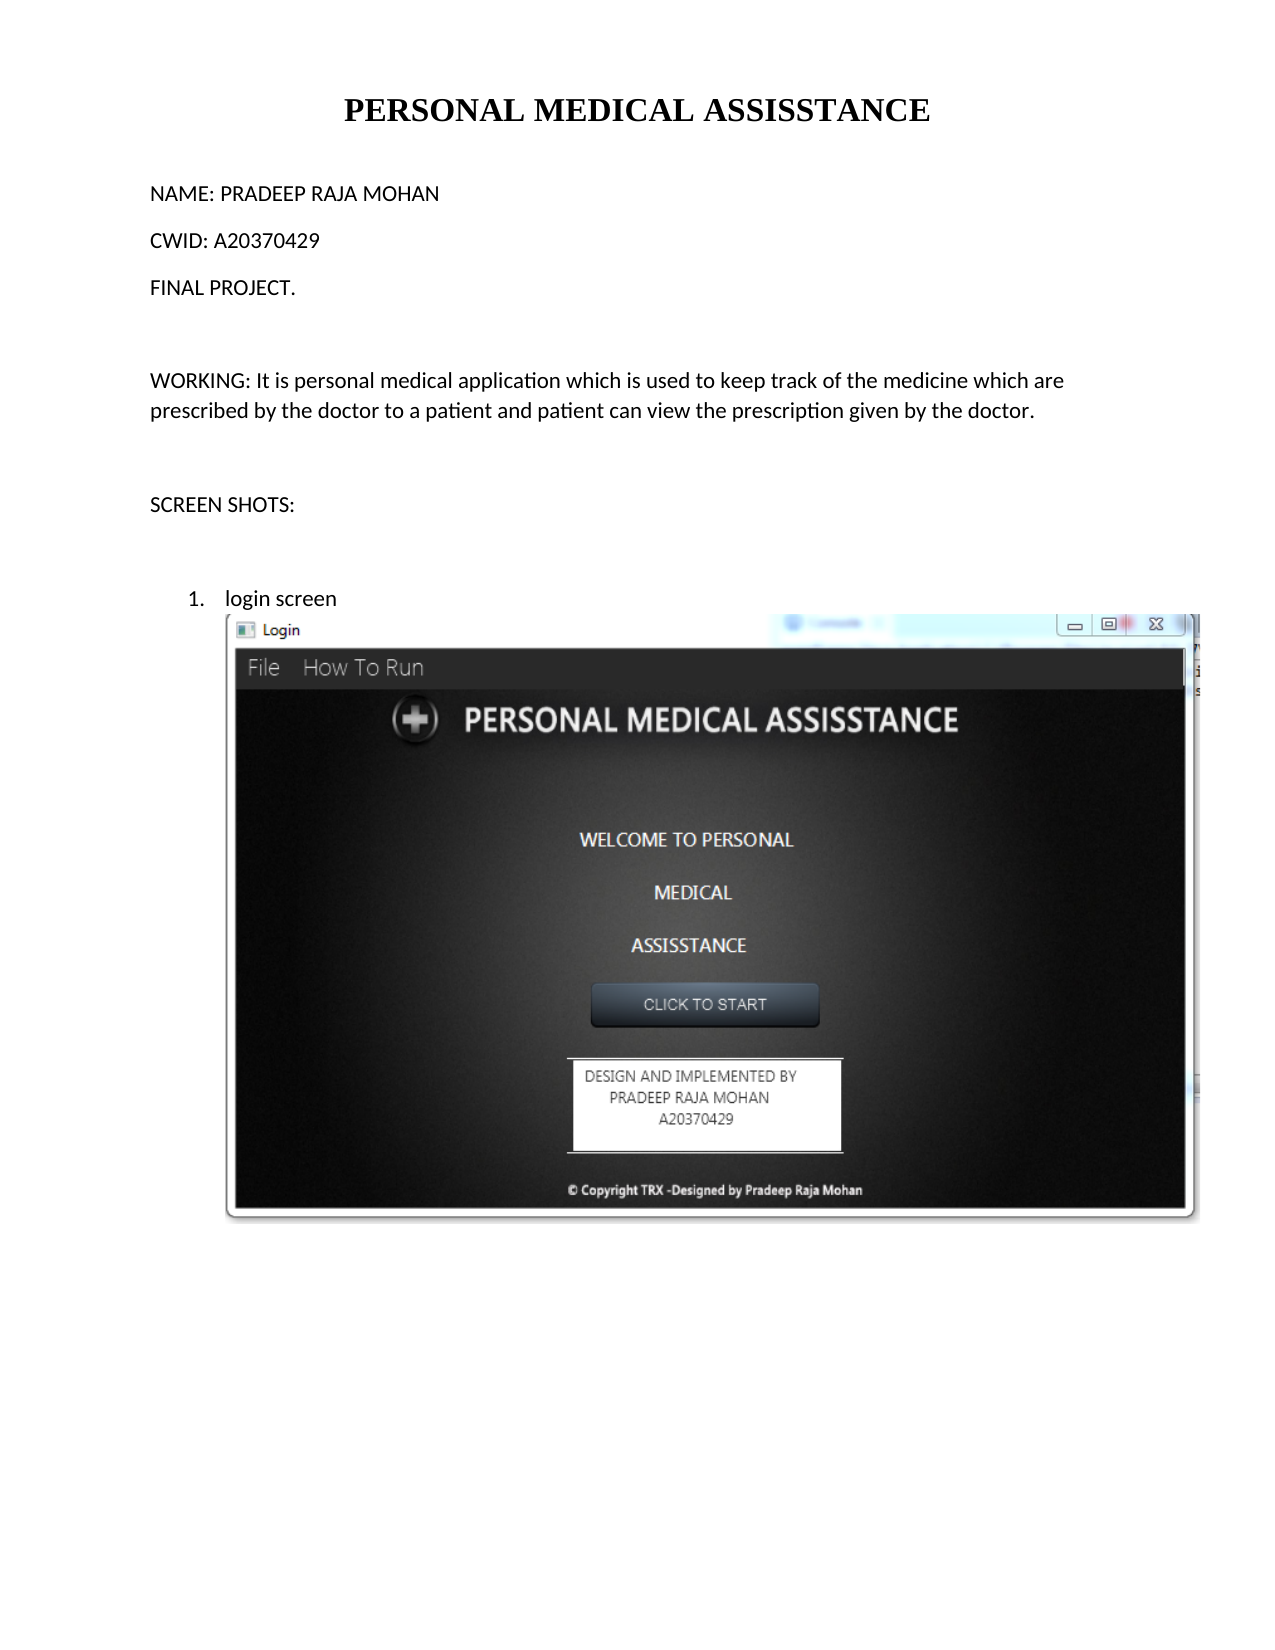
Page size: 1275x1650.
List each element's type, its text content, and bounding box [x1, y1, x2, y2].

text SCREEN SHOTS: [150, 490, 1125, 518]
text NAME: PRADEEP RAJA MOHAN [150, 179, 1125, 207]
text WORKING: It is personal medical application which is used to keep track of the medicine which are prescribed by the doctor to a patient and patient can view the prescription given by the doctor. [150, 366, 1125, 424]
subtitle PERSONAL MEDICAL ASSISSTANCE [150, 91, 1125, 129]
list login screen [187, 584, 1125, 612]
text CWID: A20370429 [150, 226, 1125, 254]
text FINAL PROJECT. [150, 273, 1125, 301]
picture [225, 614, 1200, 1224]
